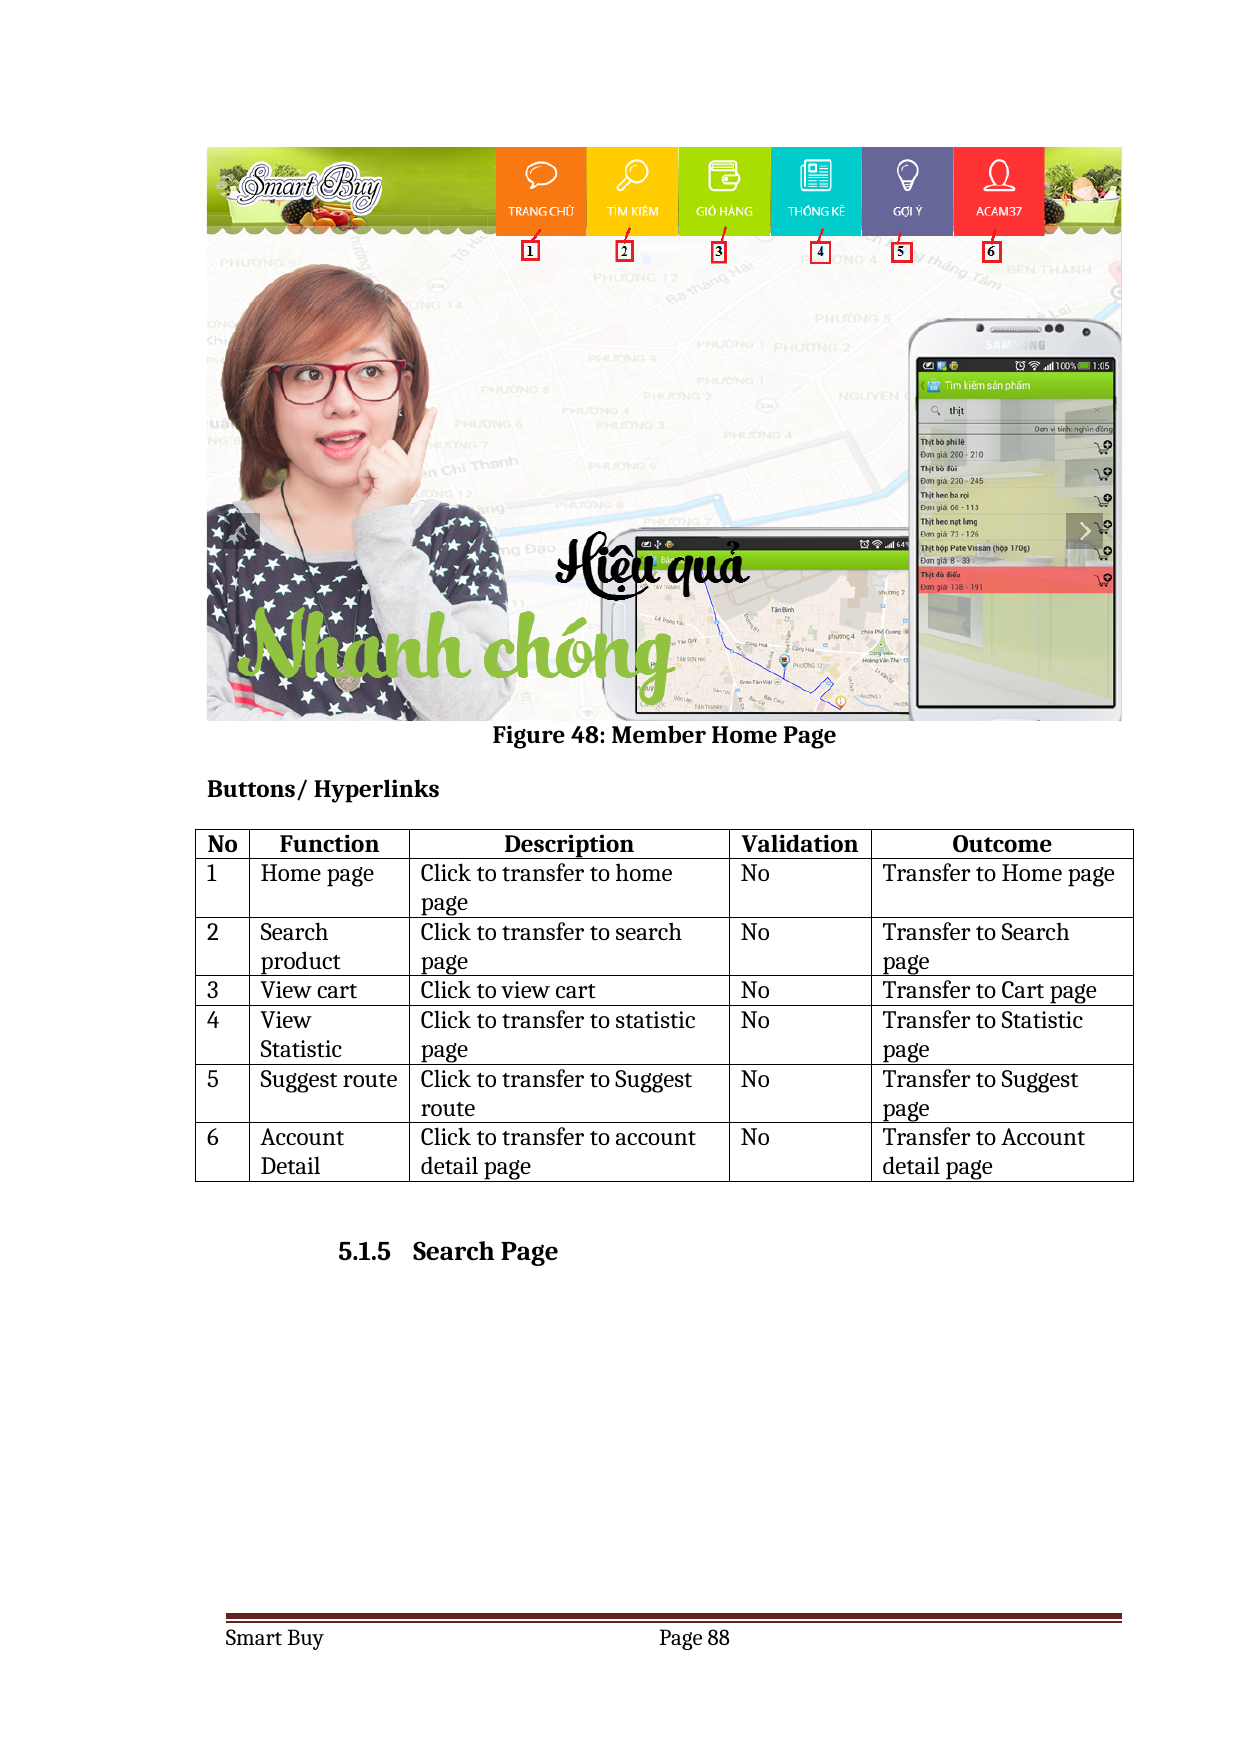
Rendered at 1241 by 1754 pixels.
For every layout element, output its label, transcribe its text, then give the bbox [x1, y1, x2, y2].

table_cell Click to transfer to Suggest route [410, 1065, 729, 1122]
table_cell 6 [196, 1123, 249, 1181]
table_cell No [730, 859, 871, 917]
table_cell View cart [250, 976, 409, 1005]
table_cell Home page [250, 859, 409, 917]
table_cell Click to transfer to account detail page [410, 1123, 729, 1181]
table_cell Suggest route [250, 1065, 409, 1122]
table_header Outcome [872, 830, 1133, 858]
table_cell 4 [196, 1006, 249, 1064]
table_cell Transfer to Search page [872, 918, 1133, 975]
table_cell Click to view cart [410, 976, 729, 1005]
table_cell Click to transfer to home page [410, 859, 729, 917]
table_cell Transfer to Statistic page [872, 1006, 1133, 1064]
table_header Description [410, 830, 729, 858]
table_cell Transfer to Account detail page [872, 1123, 1133, 1181]
table_cell No [730, 1123, 871, 1181]
table_cell Search product [250, 918, 409, 975]
table_cell View Statistic [250, 1006, 409, 1064]
table_cell Account Detail [250, 1123, 409, 1181]
table_cell No [730, 976, 871, 1005]
table_header Validation [730, 830, 871, 858]
subtitle Search Page [338, 1236, 1122, 1267]
table_cell 3 [196, 976, 249, 1005]
table_cell Click to transfer to search page [410, 918, 729, 975]
table_cell Transfer to Suggest page [872, 1065, 1133, 1122]
picture [206, 147, 1123, 721]
text Figure 48: Member Home Page [207, 721, 1122, 749]
table_cell No [730, 1006, 871, 1064]
table_cell 1 [196, 859, 249, 917]
table_cell Transfer to Cart page [872, 976, 1133, 1005]
table_cell 5 [196, 1065, 249, 1122]
table_cell Transfer to Home page [872, 859, 1133, 917]
text Buttons/ Hyperlinks [207, 774, 1122, 803]
table_header Function [250, 830, 409, 858]
table_cell 2 [196, 918, 249, 975]
table_cell No [730, 918, 871, 975]
table_cell No [730, 1065, 871, 1122]
table_header No [196, 830, 249, 858]
table_cell Click to transfer to statistic page [410, 1006, 729, 1064]
